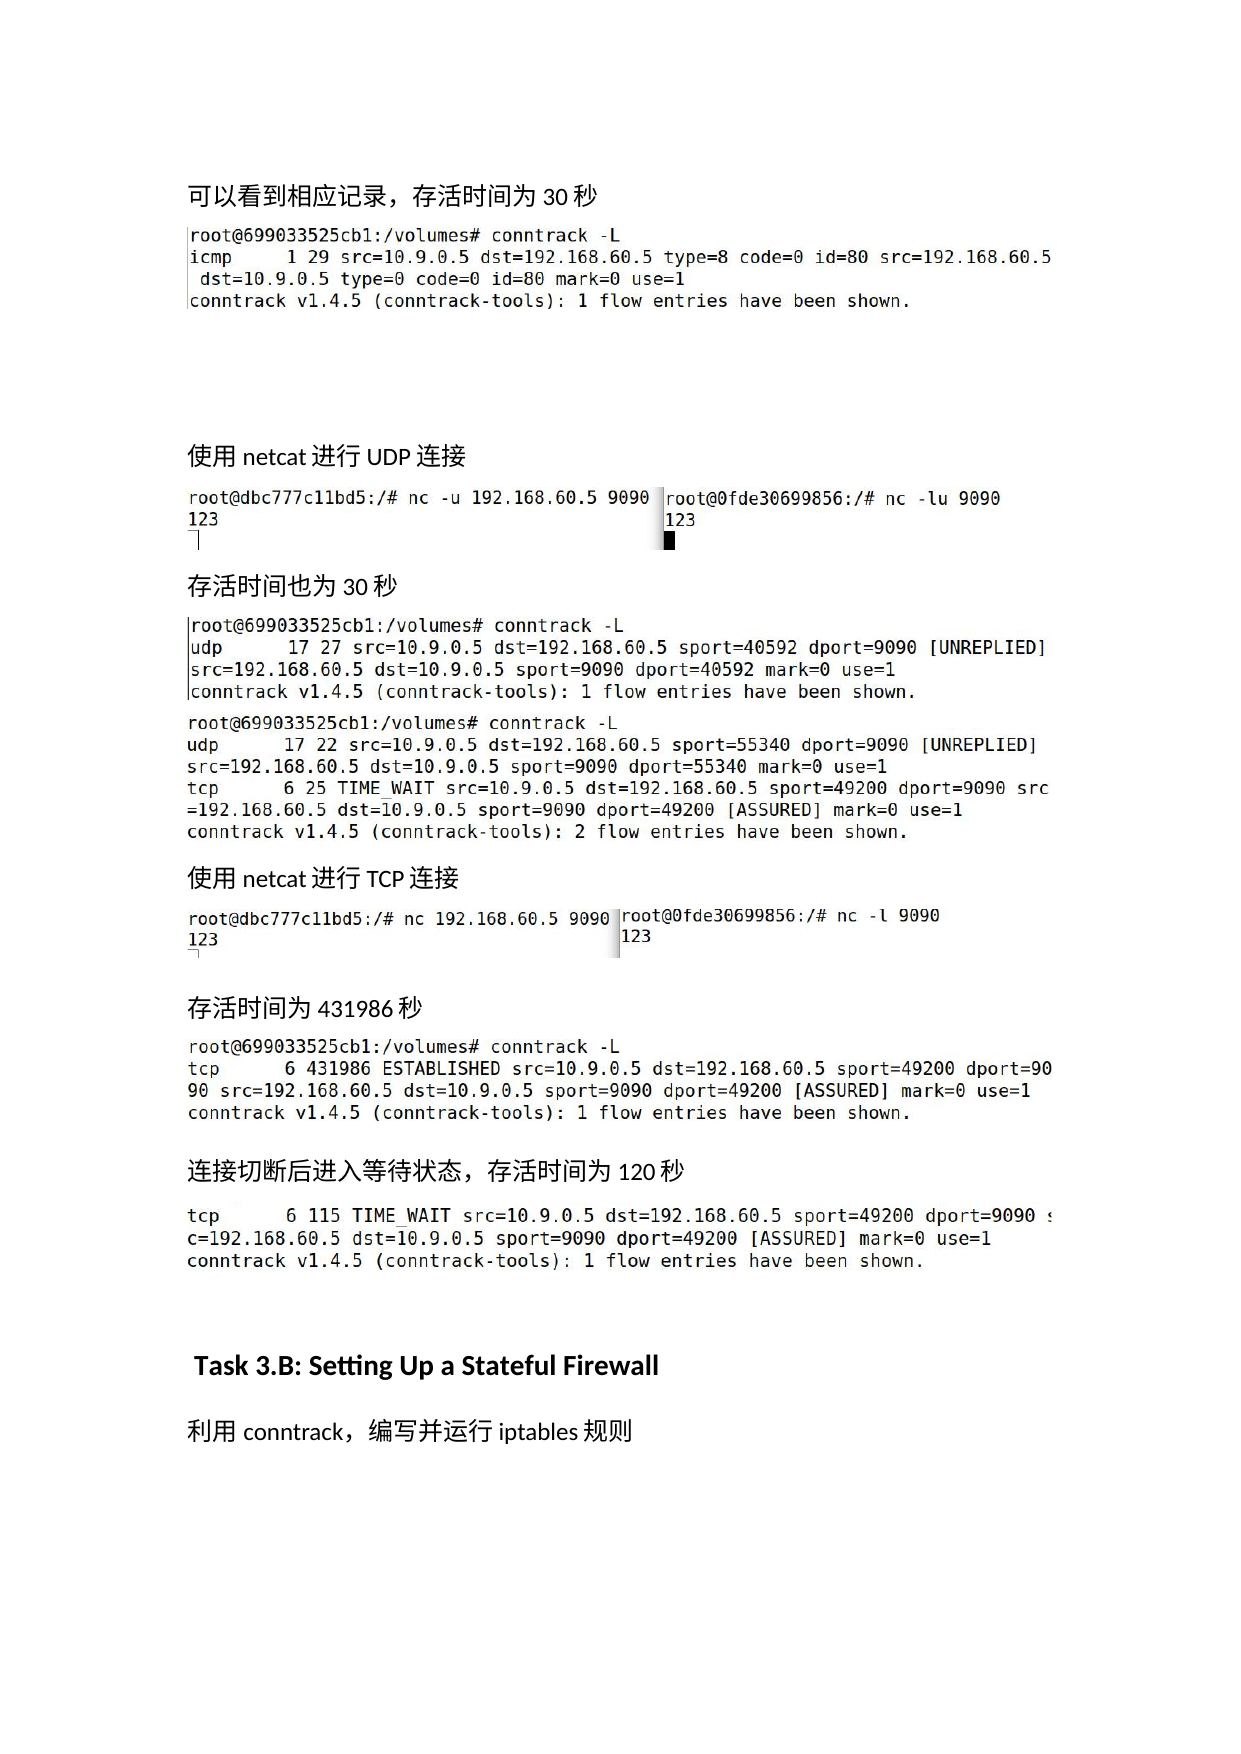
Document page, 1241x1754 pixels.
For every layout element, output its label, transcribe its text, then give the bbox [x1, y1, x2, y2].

text 可以看到相应记录，存活时间为30秒 [187, 162, 1053, 227]
picture [187, 1039, 1052, 1121]
picture [187, 617, 1052, 700]
picture [187, 487, 1052, 550]
text 存活时间为431986秒 [187, 974, 1053, 1039]
text 存活时间也为30秒 [187, 552, 1053, 617]
picture [187, 909, 1053, 958]
picture [187, 714, 1052, 844]
text 利用 conntrack，编写并运行iptables规则 [187, 1397, 1053, 1462]
picture [187, 1202, 1052, 1271]
text 使用netcat进行UDP连接 [187, 422, 1053, 487]
text 连接切断后进入等待状态，存活时间为120秒 [187, 1137, 1053, 1202]
text Task 3.B: Setting Up a Stateful Firewall [187, 1332, 1053, 1397]
text 使用netcat进行TCP连接 [187, 844, 1053, 909]
picture [187, 227, 1053, 309]
